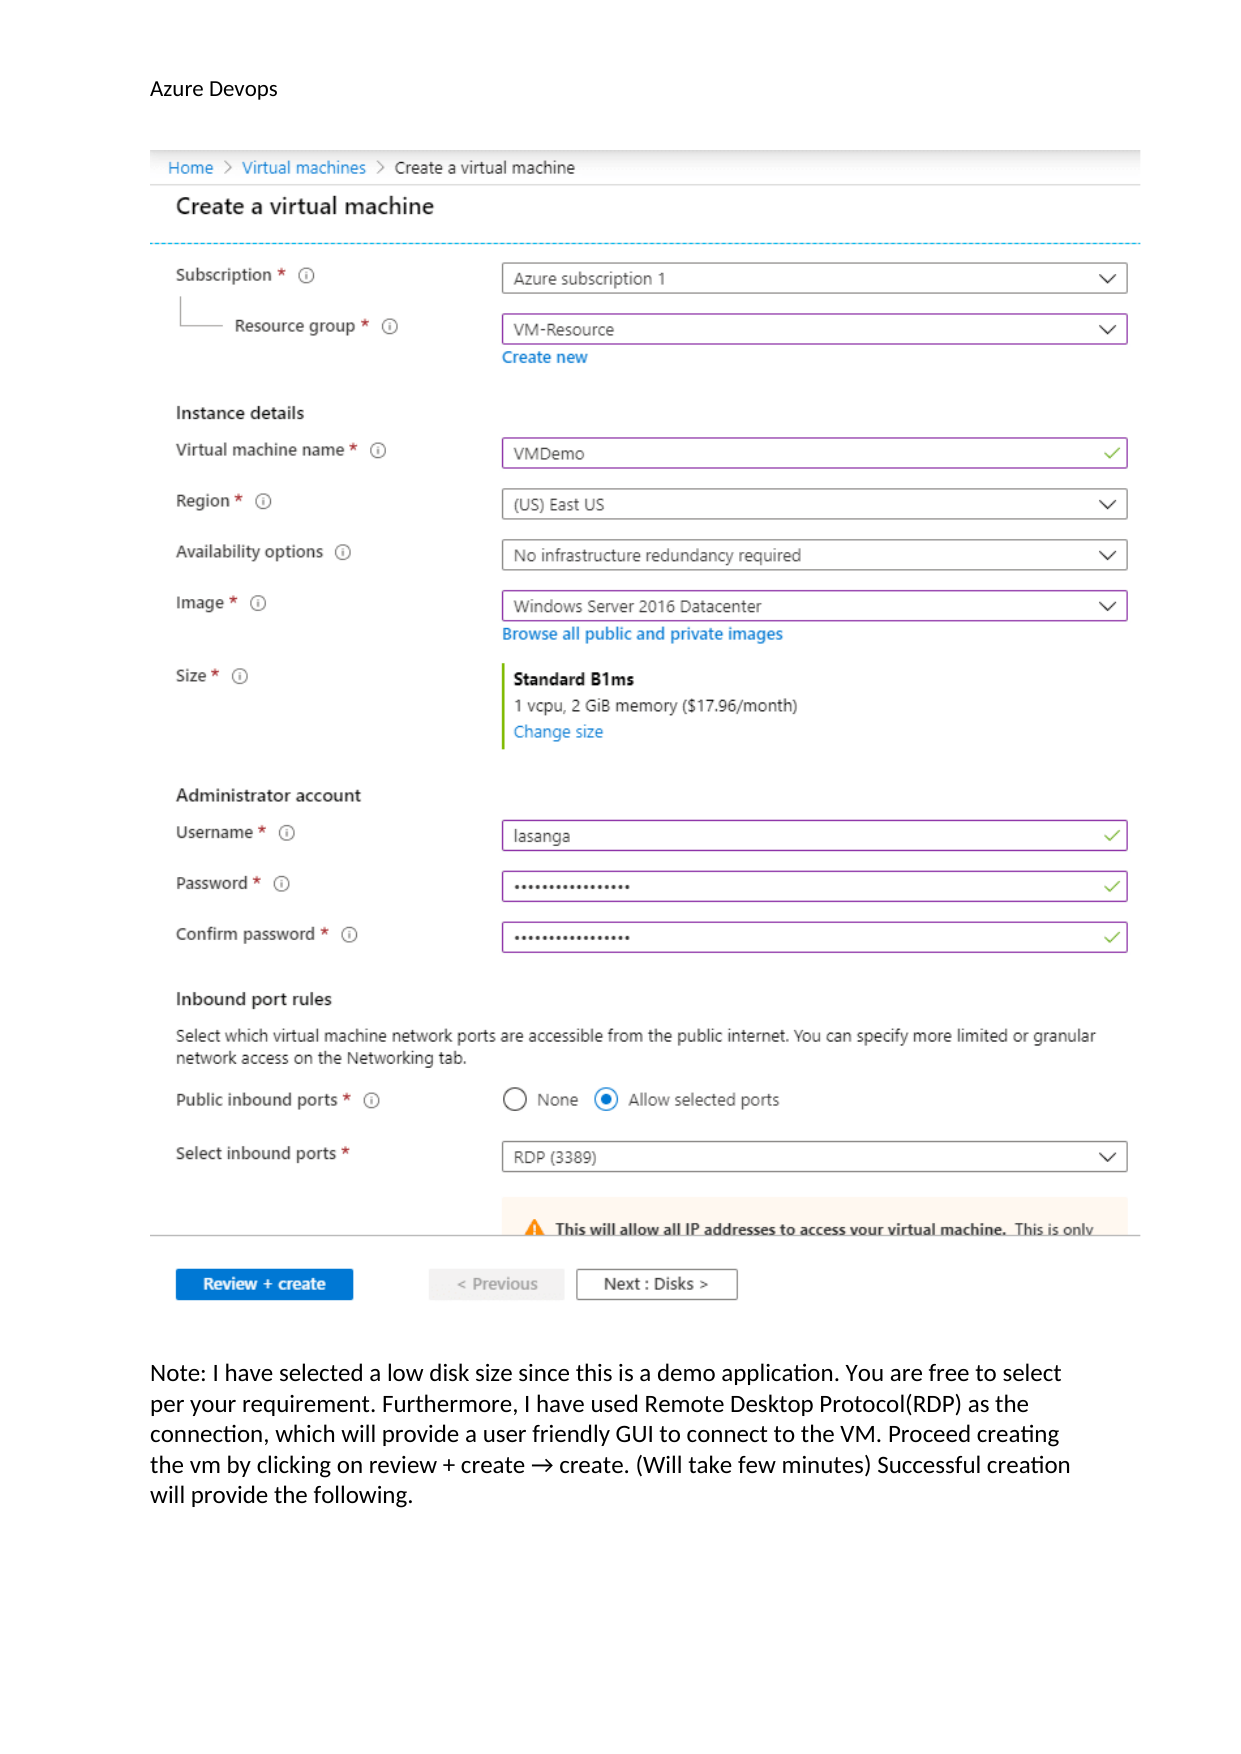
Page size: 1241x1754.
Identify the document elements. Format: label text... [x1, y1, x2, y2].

picture [150, 150, 1141, 1329]
text Note: I have selected a low disk size since this is a demo application. You are free to select per your requirement. Furthermore, I have used Remote Desktop Protocol(RDP) as the connection, which will provide a user friendly GUI to connect to the VM. Proceed creating the vm by clicking on review + create → create. (Will take few minutes) Successful creation will provide the following. [150, 1357, 1090, 1510]
